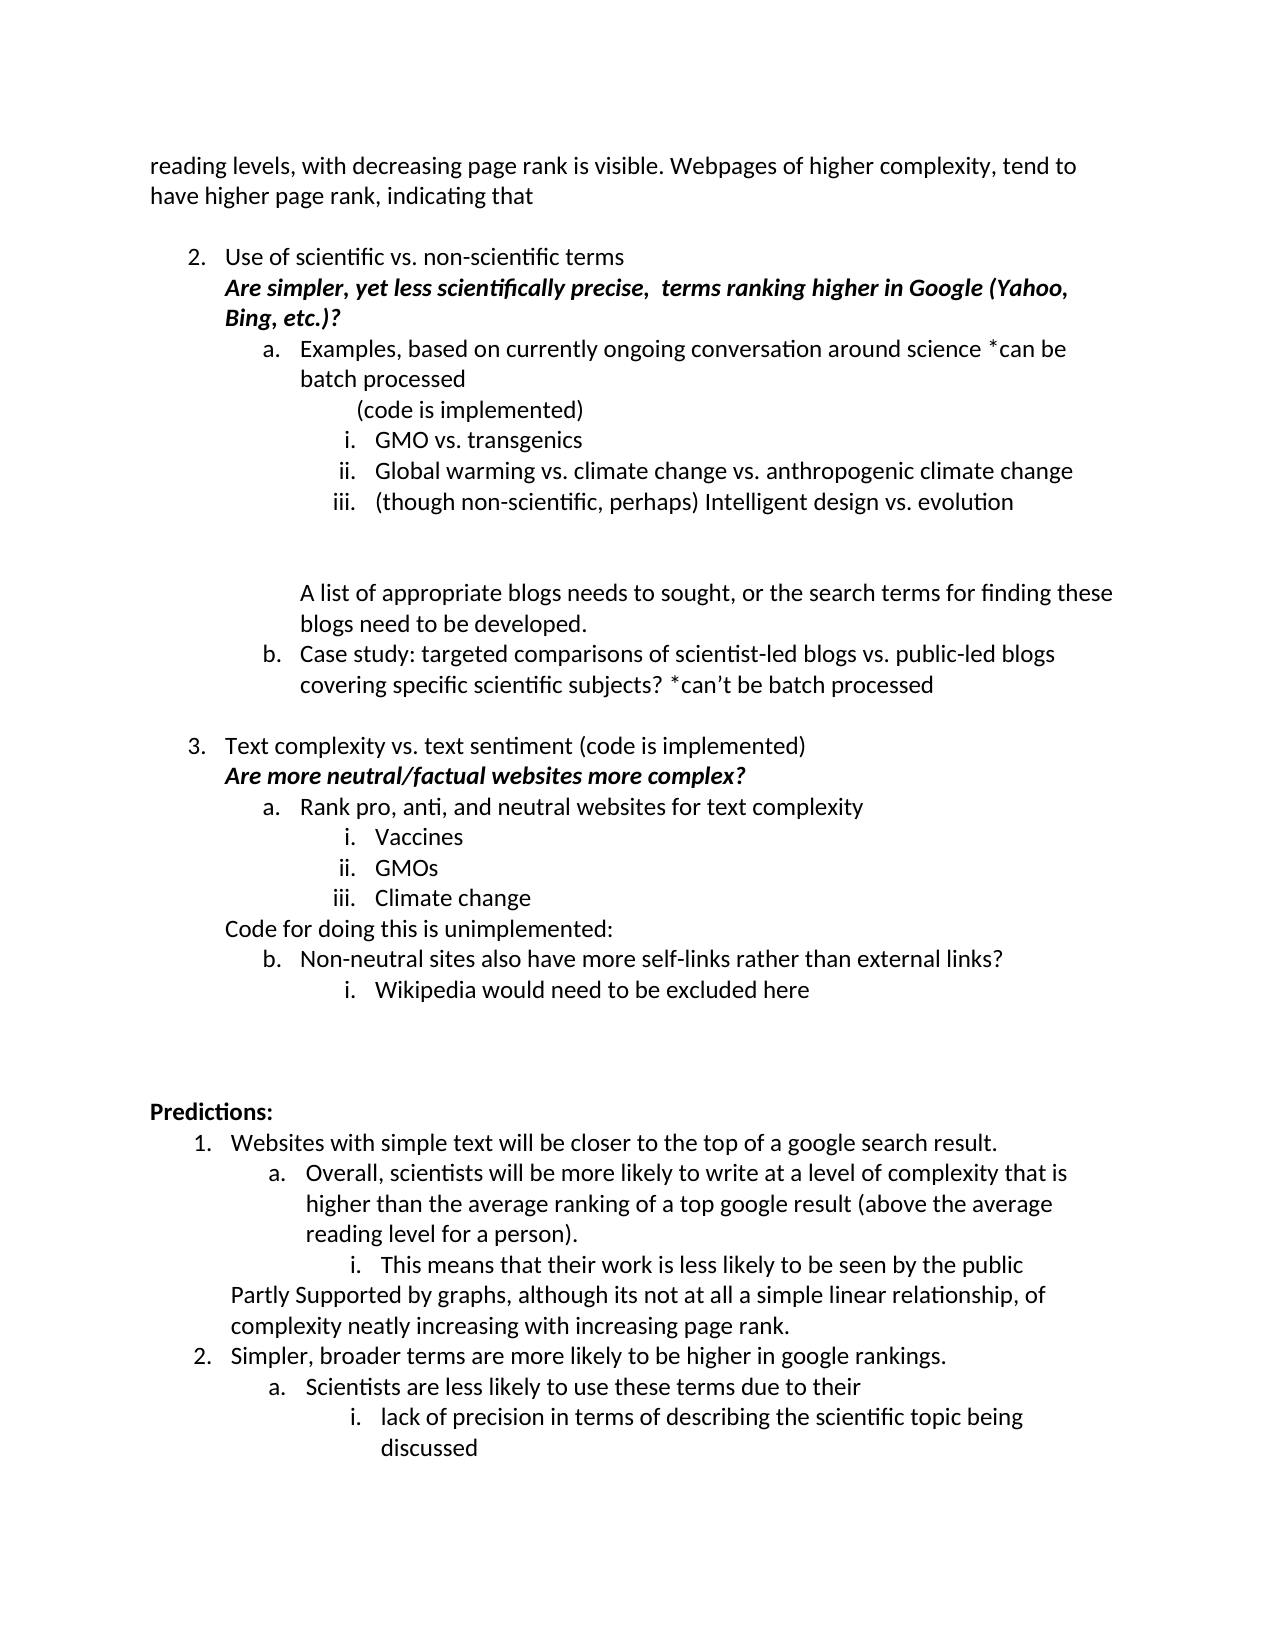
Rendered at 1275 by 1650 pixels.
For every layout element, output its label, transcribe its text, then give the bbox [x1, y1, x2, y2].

list A list of appropriate blogs needs to sought, or the search terms for finding these blogs need to be developed. [300, 577, 1125, 638]
list This means that their work is less likely to be seen by the public [362, 1249, 1125, 1279]
list Climate change [356, 882, 1125, 913]
list Text complexity vs. text sentiment (code is implemented) [187, 730, 1125, 760]
list Non-neutral sites also have more self-links rather than external links? [262, 943, 1125, 974]
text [150, 150, 1125, 211]
text Code for doing this is unimplemented: [225, 913, 1125, 943]
list Rank pro, anti, and neutral websites for text complexity [262, 791, 1125, 821]
list Wikipedia would need to be excluded here [356, 974, 1125, 1004]
list Overall, scientists will be more likely to write at a level of complexity that is higher than the average ranking of a top google result (above the average reading level for a person). [268, 1157, 1125, 1249]
list Vaccines [356, 821, 1125, 852]
list Simpler, broader terms are more likely to be higher in google rankings. [193, 1340, 1125, 1371]
list Use of scientific vs. non-scientific terms [187, 242, 1125, 272]
text Predictions: [150, 1096, 1125, 1127]
list Are simpler, yet less scientifically precise, terms ranking higher in Google (Yahoo, Bing, etc.)? [225, 272, 1125, 333]
list (code is implemented) [281, 394, 1125, 425]
text Partly Supported by graphs, although its not at all a simple linear relationship, of complexity neatly increasing with increasing page rank. [231, 1279, 1125, 1340]
list Scientists are less likely to use these terms due to their [268, 1371, 1125, 1401]
list Global warming vs. climate change vs. anthropogenic climate change [356, 455, 1125, 486]
list GMOs [356, 852, 1125, 882]
list Websites with simple text will be closer to the top of a google search result. [193, 1127, 1125, 1157]
list Case study: targeted comparisons of scientist-led blogs vs. public-led blogs covering specific scientific subjects? *can’t be batch processed [262, 638, 1125, 699]
list Are more neutral/factual websites more complex? [225, 760, 1125, 791]
list GMO vs. transgenics [356, 425, 1125, 455]
list Examples, based on currently ongoing conversation around science *can be batch processed [262, 333, 1125, 394]
list (though non-scientific, perhaps) Intelligent design vs. evolution [356, 486, 1125, 516]
list lack of precision in terms of describing the scientific topic being discussed [362, 1401, 1125, 1462]
